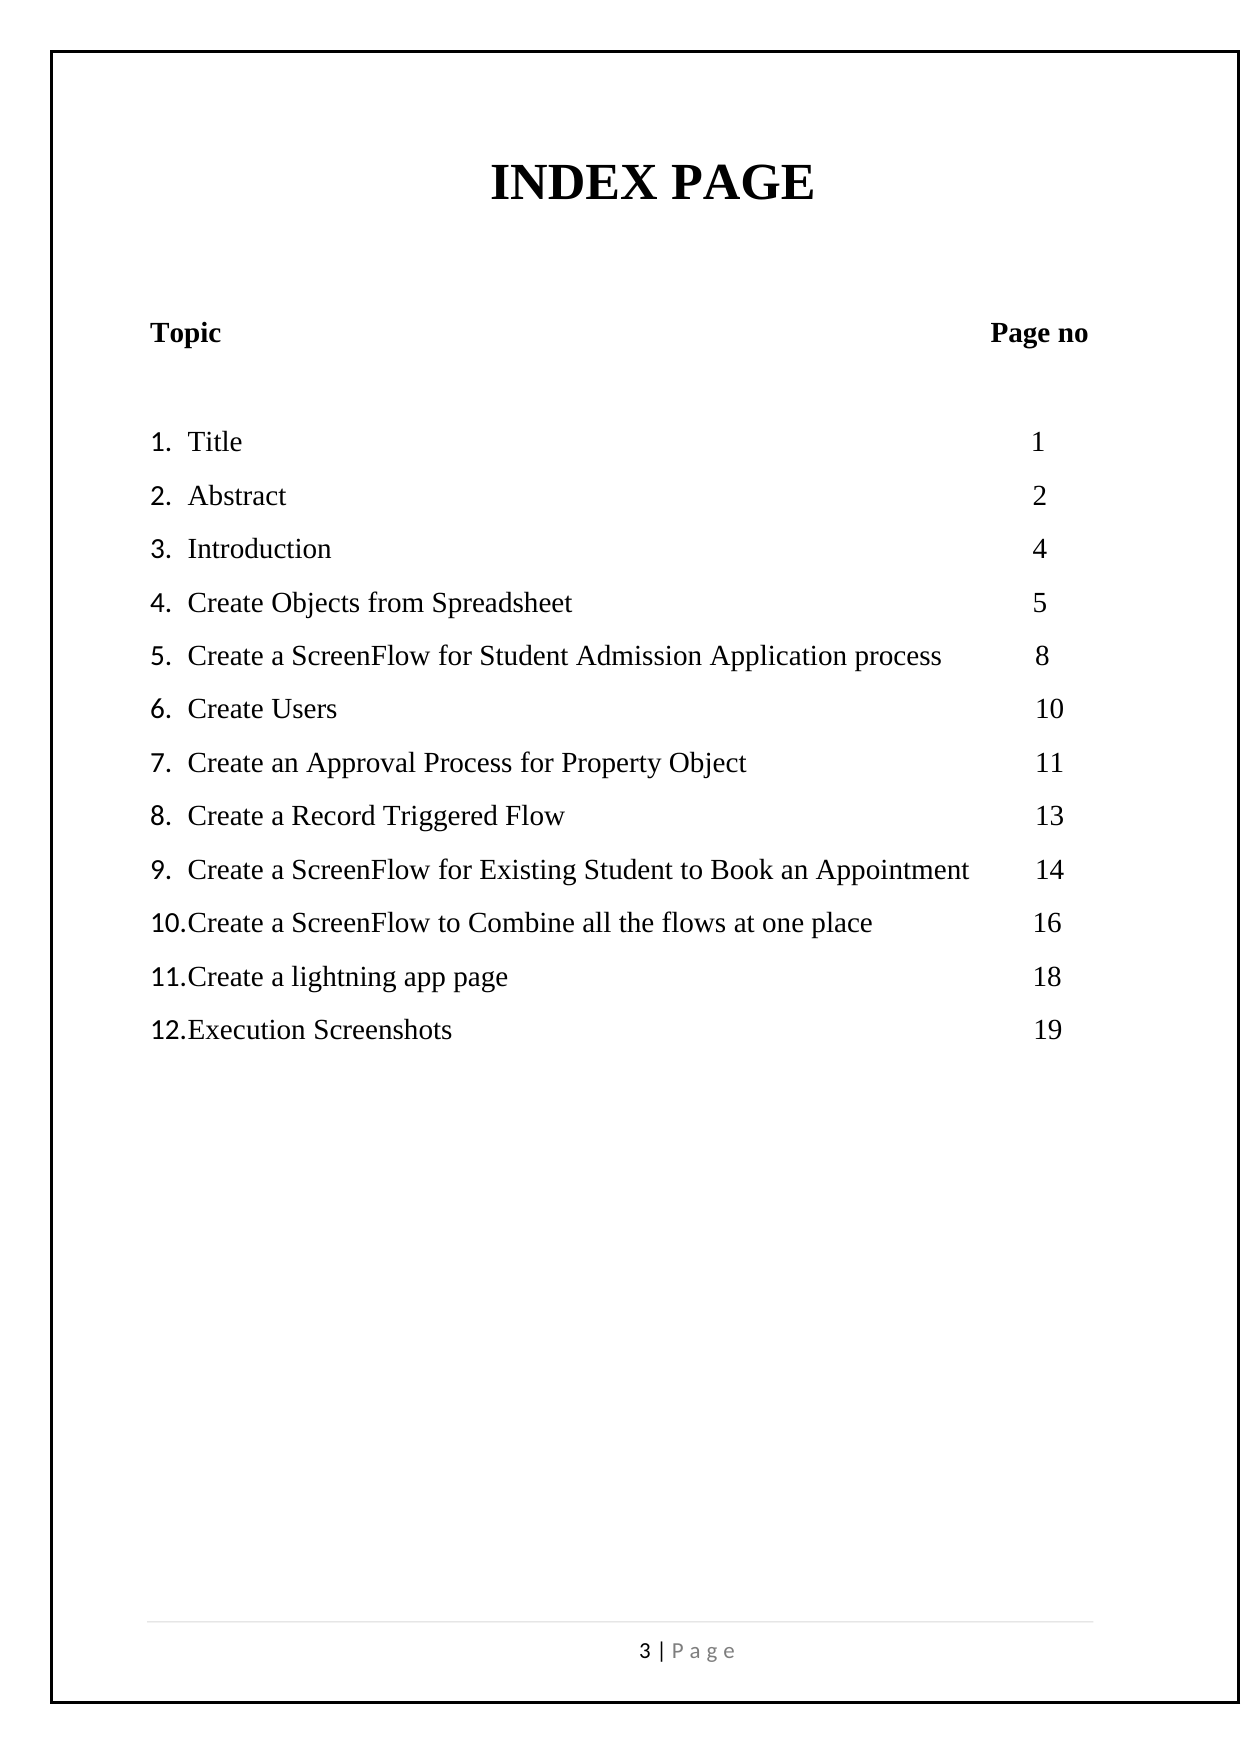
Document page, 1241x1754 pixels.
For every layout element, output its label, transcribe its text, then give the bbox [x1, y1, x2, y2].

list Introduction 4 [150, 530, 1237, 566]
list Create a Record Triggered Flow 13 [150, 797, 1237, 833]
list Execution Screenshots 19 [150, 1011, 1237, 1047]
list Title 1 [150, 423, 1237, 459]
list Abstract 2 [150, 477, 1237, 512]
list Create Users 10 [150, 690, 1237, 726]
list Create a ScreenFlow for Existing Student to Book an Appointment 14 [150, 851, 1237, 886]
subtitle INDEX PAGE [490, 150, 1237, 212]
list Create a ScreenFlow for Student Admission Application process 8 [150, 637, 1237, 672]
list Create an Approval Process for Property Object 11 [150, 744, 1237, 779]
list Create a ScreenFlow to Combine all the flows at one place 16 [150, 904, 1237, 940]
list Create Objects from Spreadsheet 5 [150, 584, 1237, 619]
text Topic Page no [150, 315, 1237, 348]
list Create a lightning app page 18 [150, 958, 1237, 993]
